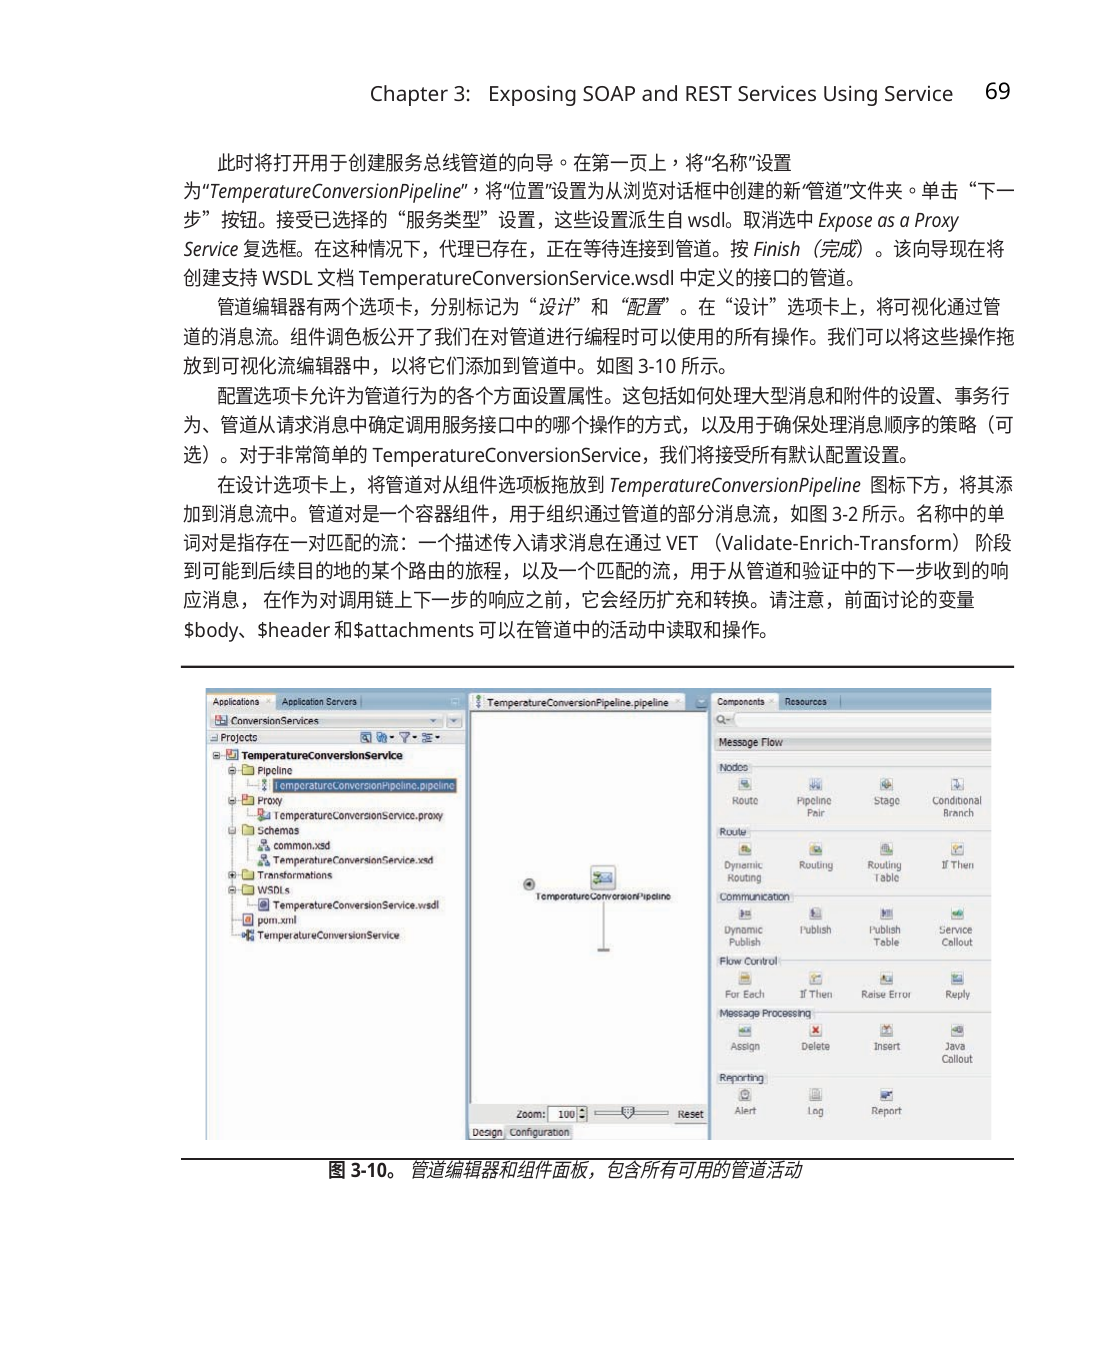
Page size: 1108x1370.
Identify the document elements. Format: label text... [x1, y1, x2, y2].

text 此时将打开用于创建服务总线管道的向导。在第一页上，将“名称”设置为“TemperatureConversionPipeline”，将“位置”设置为从浏览对话框中创建的新“管道”文件夹。单击“下一步”按钮。接受已选择的“服务类型”设置，这些设置派生自 wsdl。取消选中 Expose as a Proxy Service 复选框。在这种情况下，代理已存在，正在等待连接到管道。按 Finish（完成）。该向导现在将创建支持 WSDL 文档 TemperatureConversionService.wsdl 中定义的接口的管道。 [184, 149, 1016, 292]
text 管道编辑器有两个选项卡，分别标记为“设计”和“配置”。在“设计”选项卡上，将可视化通过管道的消息流。组件调色板公开了我们在对管道进行编程时可以使用的所有操作。我们可以将这些操作拖放到可视化流编辑器中，以将它们添加到管道中。如图 3-10 所示。 [184, 292, 1016, 379]
picture [205, 688, 992, 1140]
text 配置选项卡允许为管道行为的各个方面设置属性。这包括如何处理大型消息和附件的设置、事务行为、管道从请求消息中确定调用服务接口中的哪个操作的方式，以及用于确保处理消息顺序的策略（可选）。对于非常简单的 TemperatureConversionService，我们将接受所有默认配置设置。 [184, 380, 1018, 468]
text $body、$header和$attachments可以在管道中的活动中读取和操作。 [184, 615, 1107, 643]
text 图 3-10。 管道编辑器和组件面板，包含所有可用的管道活动 [137, 1152, 993, 1182]
text 在设计选项卡上，将管道对从组件选项板拖放到 TemperatureConversionPipeline 图标下方，将其添加到消息流中。管道对是一个容器组件，用于组织通过管道的部分消息流，如图 3-2 所示。名称中的单词对是指存在一对匹配的流：一个描述传入请求消息在通过 VET （Validate-Enrich-Transform） 阶段到可能到后续目的地的某个路由的旅程，以及一个匹配的流，用于从管道和验证中的下一步收到的响应消息， 在作为对调用链上下一步的响应之前，它会经历扩充和转换。请注意，前面讨论的变量 [184, 469, 1013, 613]
